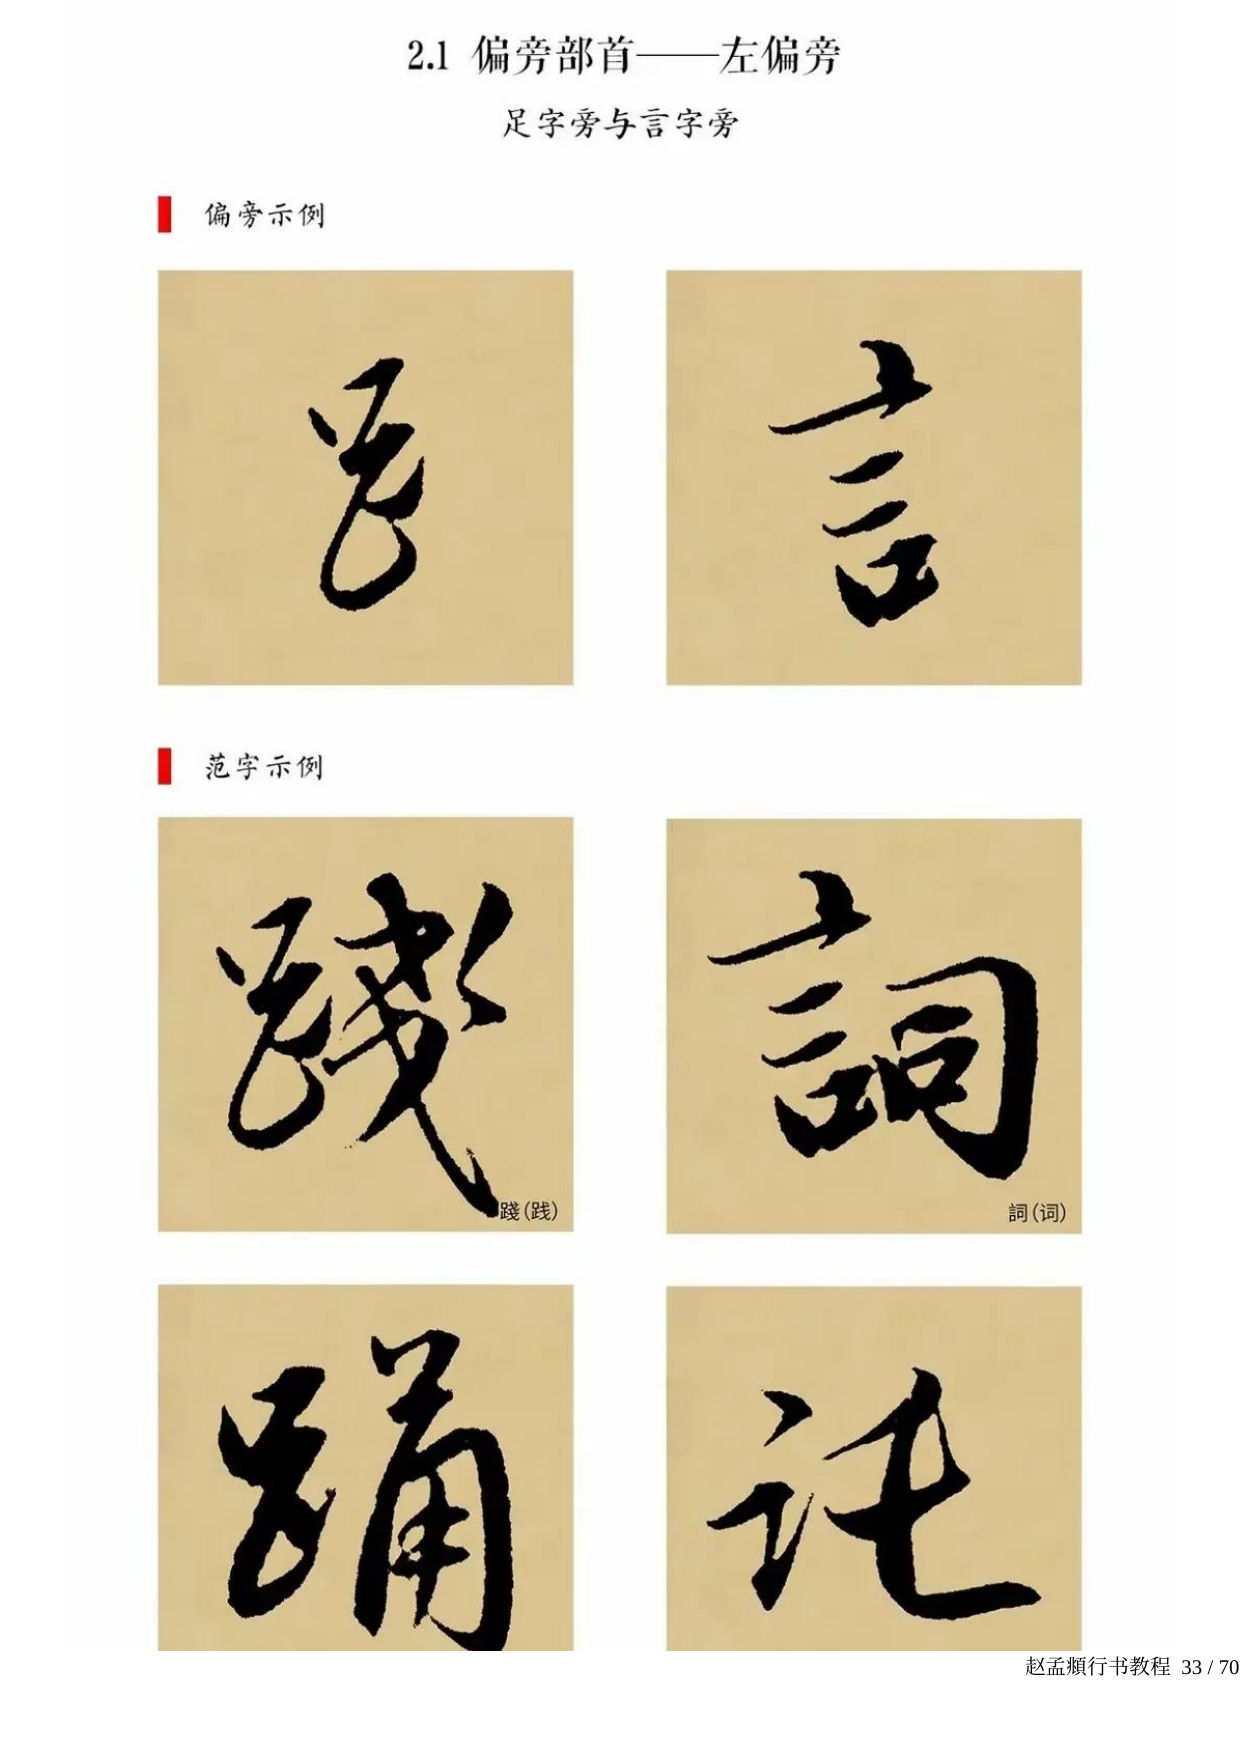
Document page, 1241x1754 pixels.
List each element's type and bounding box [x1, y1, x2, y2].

picture [60, 1, 1180, 1651]
